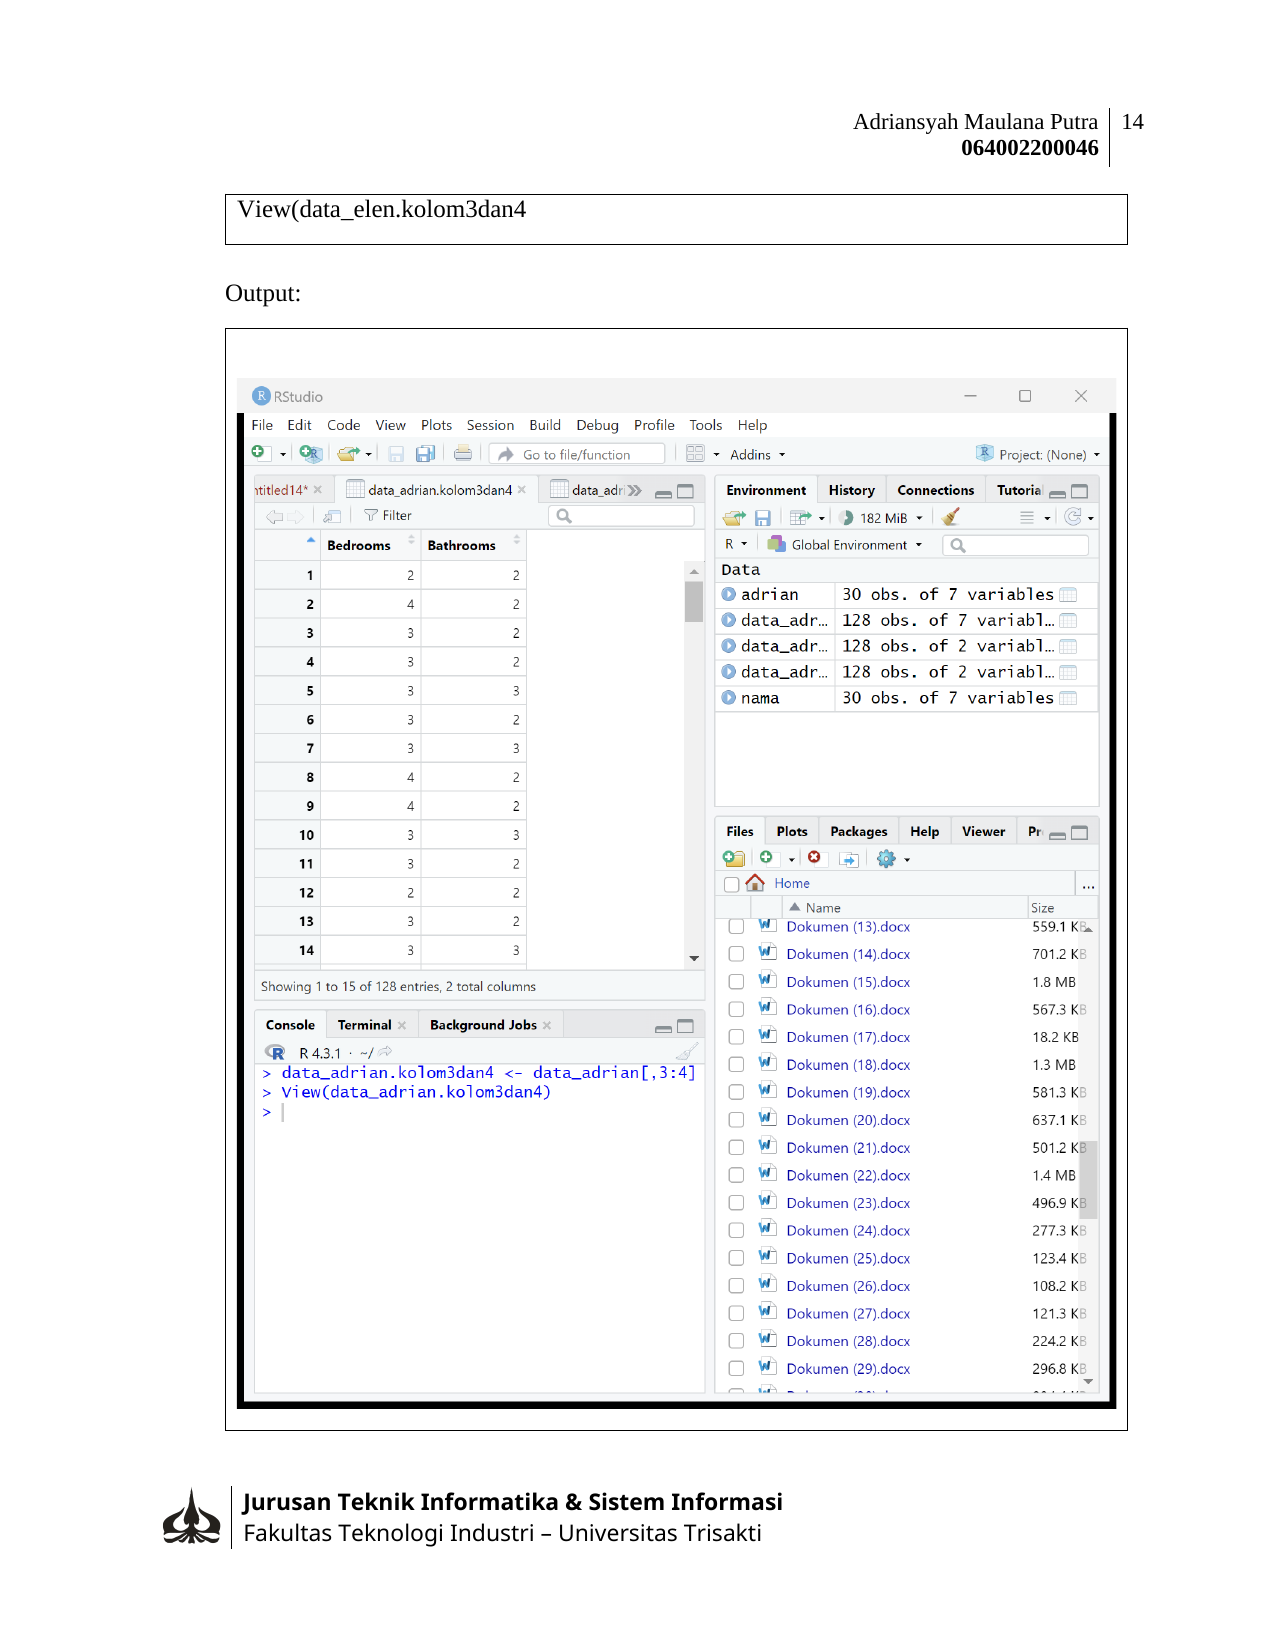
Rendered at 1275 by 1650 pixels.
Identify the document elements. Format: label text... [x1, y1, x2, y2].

table_header [226, 329, 1127, 1429]
picture [162, 1486, 221, 1544]
text Output: [225, 278, 1125, 307]
table_header data_elen.kolom3dan4 <- data_elen[,3:4] View(data_elen.kolom3dan4 [226, 195, 1127, 244]
